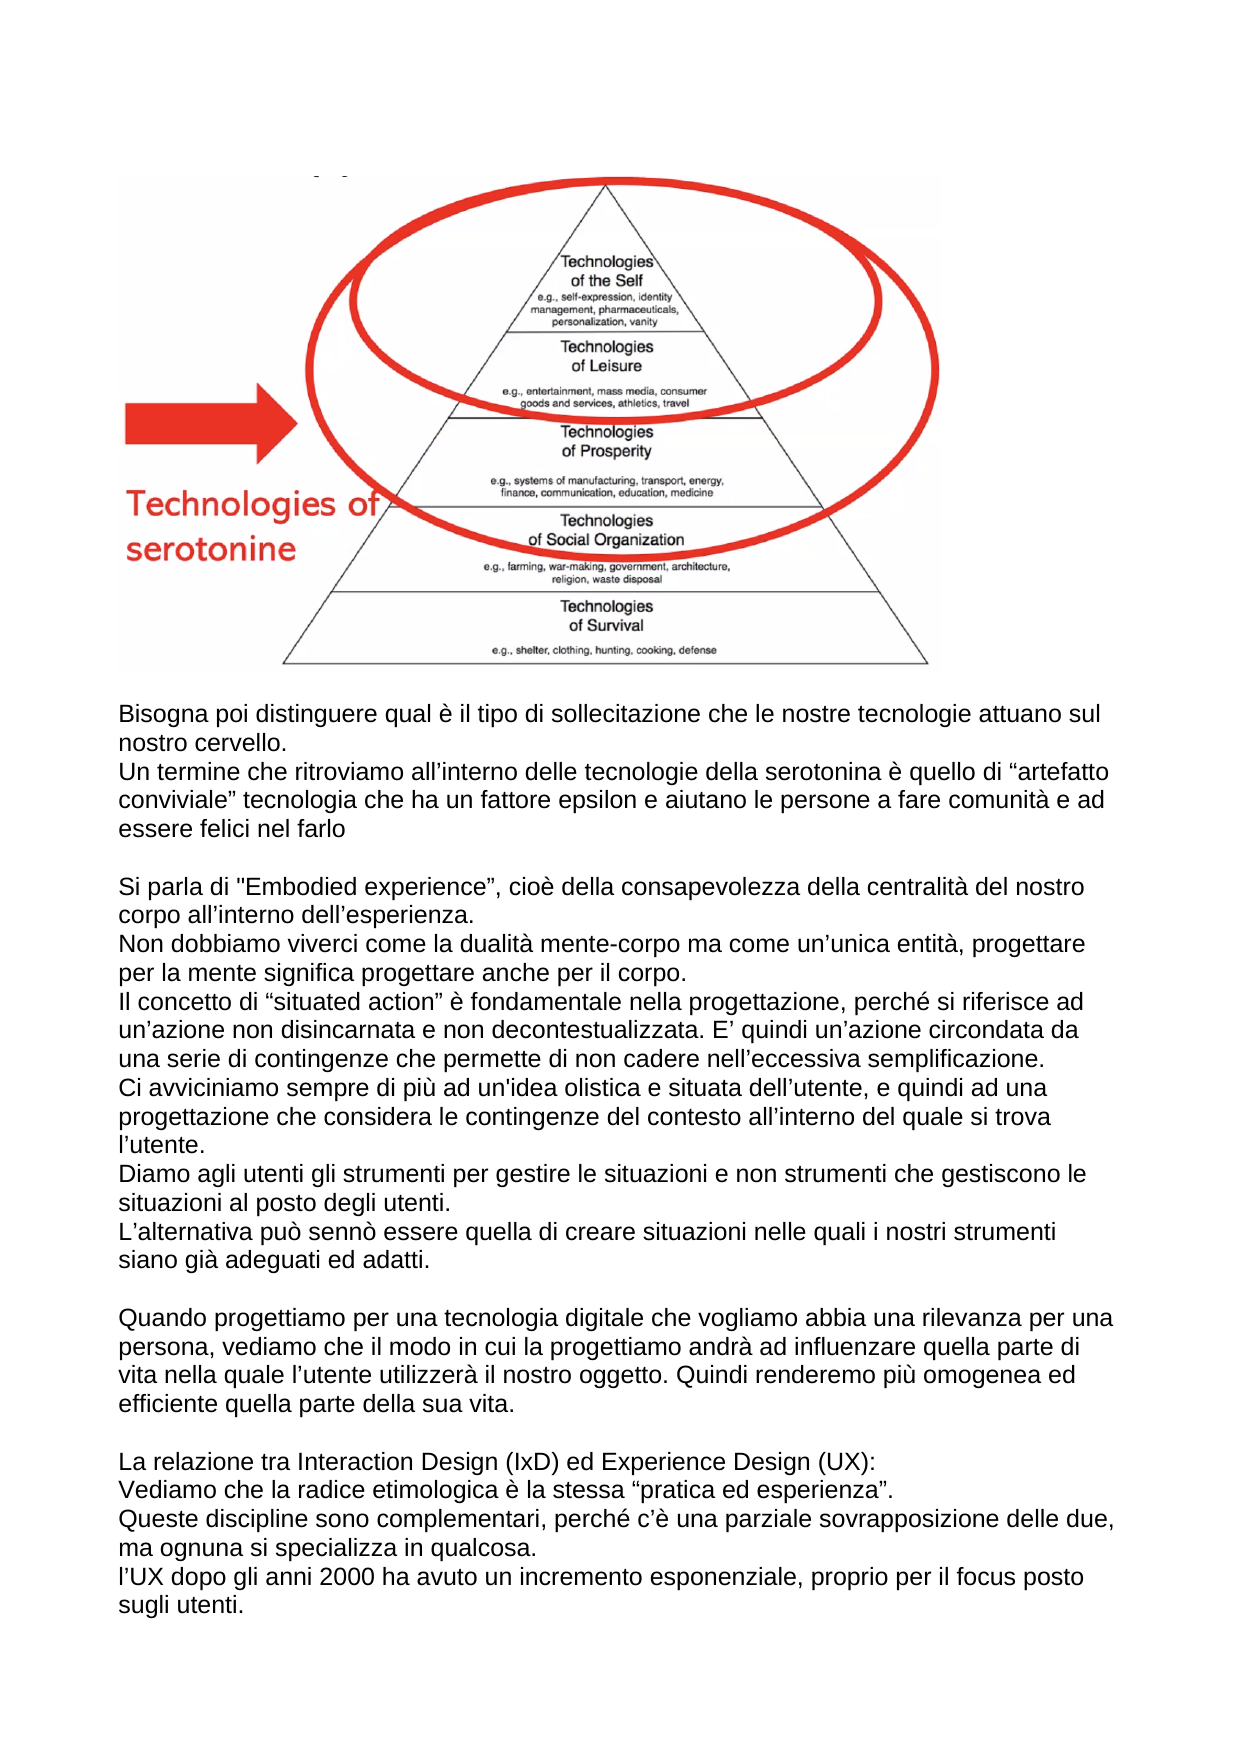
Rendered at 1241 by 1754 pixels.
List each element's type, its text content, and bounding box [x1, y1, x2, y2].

text Ci avviciniamo sempre di più ad un'idea olistica e situata dell’utente, e quindi ad una progettazione che considera le contingenze del contesto all’interno del quale si trova l’utente. [118, 1073, 1122, 1159]
text Queste discipline sono complementari, perché c’è una parziale sovrapposizione delle due, ma ognuna si specializza in qualcosa. [118, 1504, 1122, 1562]
text Diamo agli utenti gli strumenti per gestire le situazioni e non strumenti che gestiscono le situazioni al posto degli utenti. [118, 1159, 1122, 1217]
text Bisogna poi distinguere qual è il tipo di sollecitazione che le nostre tecnologie attuano sul nostro cervello. [118, 699, 1122, 757]
picture [118, 176, 942, 674]
text Non dobbiamo viverci come la dualità mente-corpo ma come un’unica entità, progettare per la mente significa progettare anche per il corpo. [118, 929, 1122, 987]
text l’UX dopo gli anni 2000 ha avuto un incremento esponenziale, proprio per il focus posto sugli utenti. [118, 1562, 1122, 1619]
text Il concetto di “situated action” è fondamentale nella progettazione, perché si riferisce ad un’azione non disincarnata e non decontestualizzata. E’ quindi un’azione circondata da una serie di contingenze che permette di non cadere nell’eccessiva semplificazione. [118, 987, 1122, 1073]
text Si parla di "Embodied experience”, cioè della consapevolezza della centralità del nostro corpo all’interno dell’esperienza. [118, 872, 1122, 929]
text Quando progettiamo per una tecnologia digitale che vogliamo abbia una rilevanza per una persona, vediamo che il modo in cui la progettiamo andrà ad influenzare quella parte di vita nella quale l’utente utilizzerà il nostro oggetto. Quindi renderemo più omogenea ed efficiente quella parte della sua vita. [118, 1303, 1122, 1418]
text Un termine che ritroviamo all’interno delle tecnologie della serotonina è quello di “artefatto conviviale” tecnologia che ha un fattore epsilon e aiutano le persone a fare comunità e ad essere felici nel farlo [118, 757, 1122, 843]
text La relazione tra Interaction Design (IxD) ed Experience Design (UX): Vediamo che la radice etimologica è la stessa “pratica ed esperienza”. [118, 1447, 1122, 1504]
text L’alternativa può sennò essere quella di creare situazioni nelle quali i nostri strumenti siano già adeguati ed adatti. [118, 1217, 1122, 1274]
